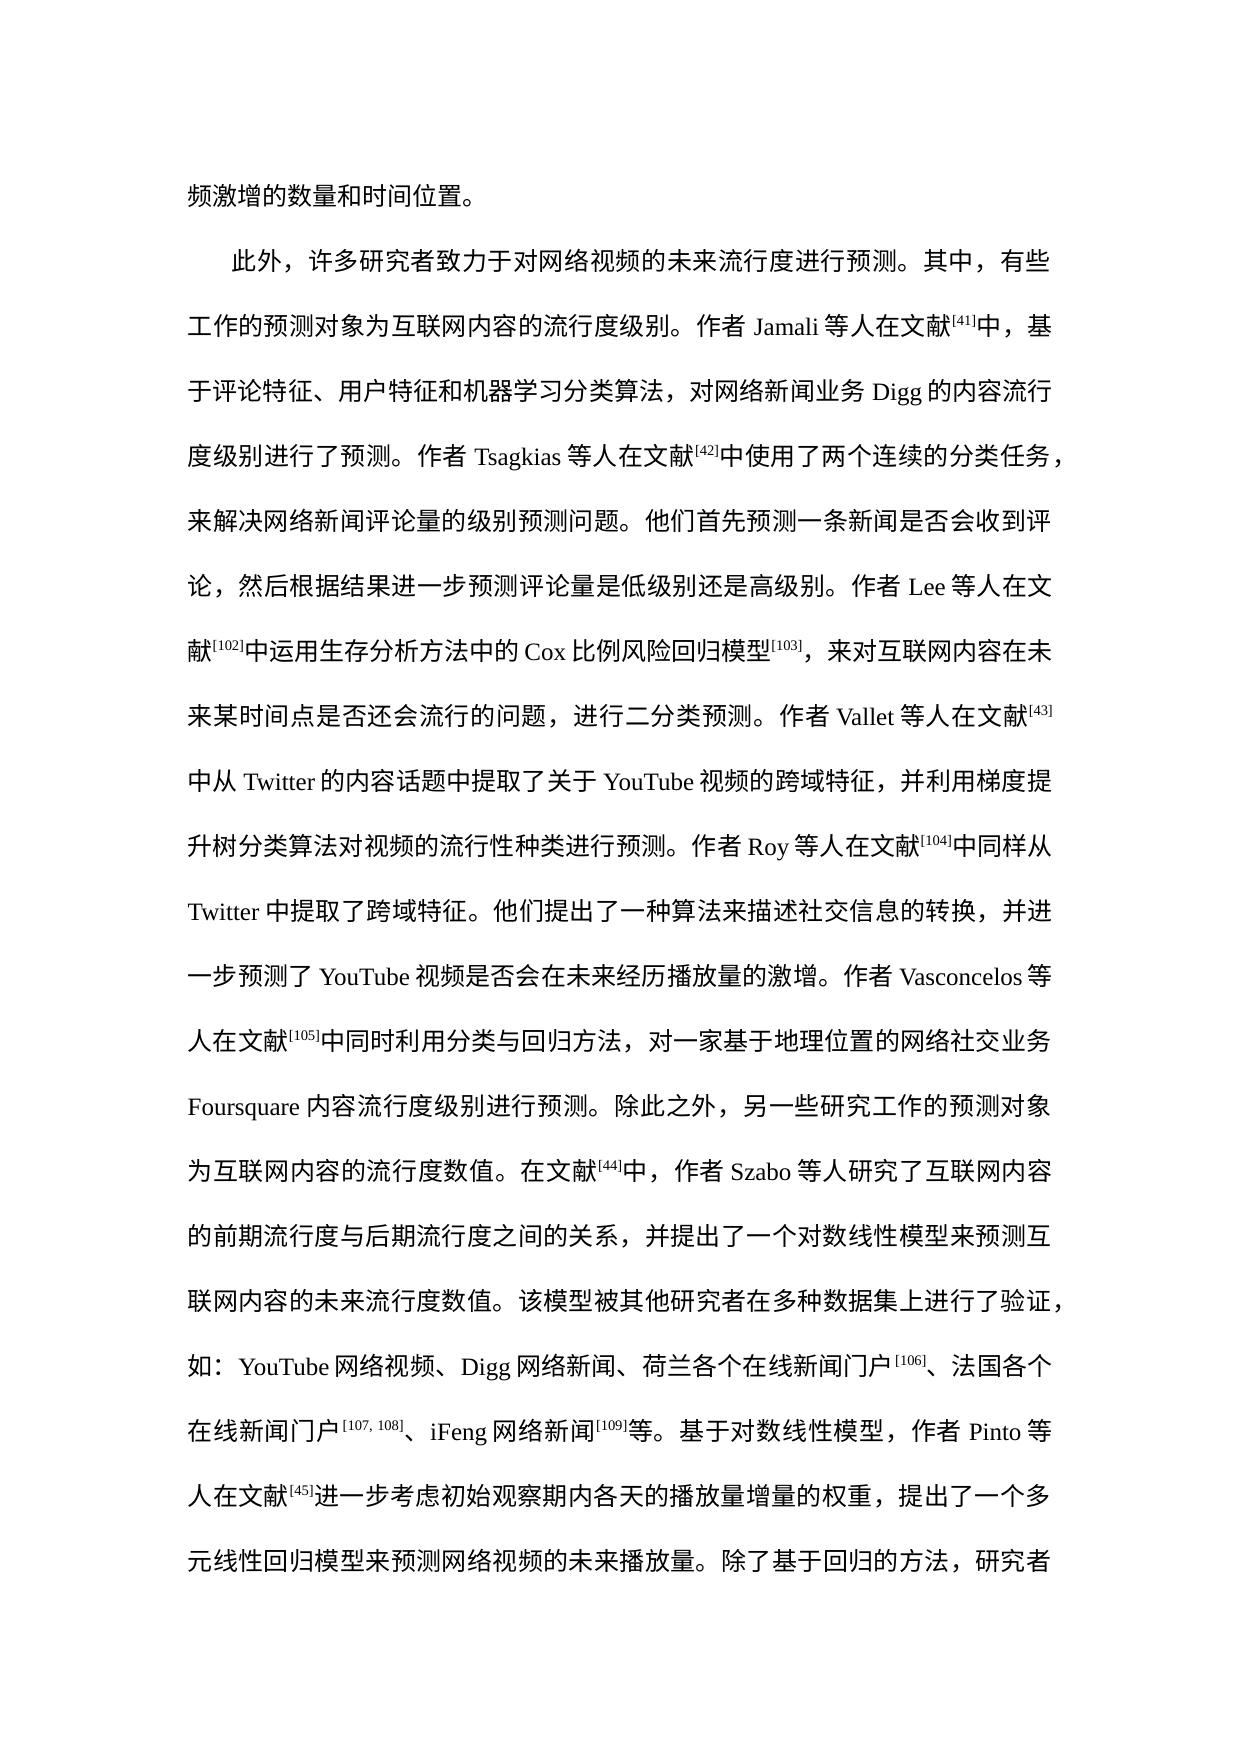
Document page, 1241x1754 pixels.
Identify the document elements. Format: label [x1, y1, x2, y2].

text [187, 227, 1053, 1592]
text [187, 162, 1053, 227]
